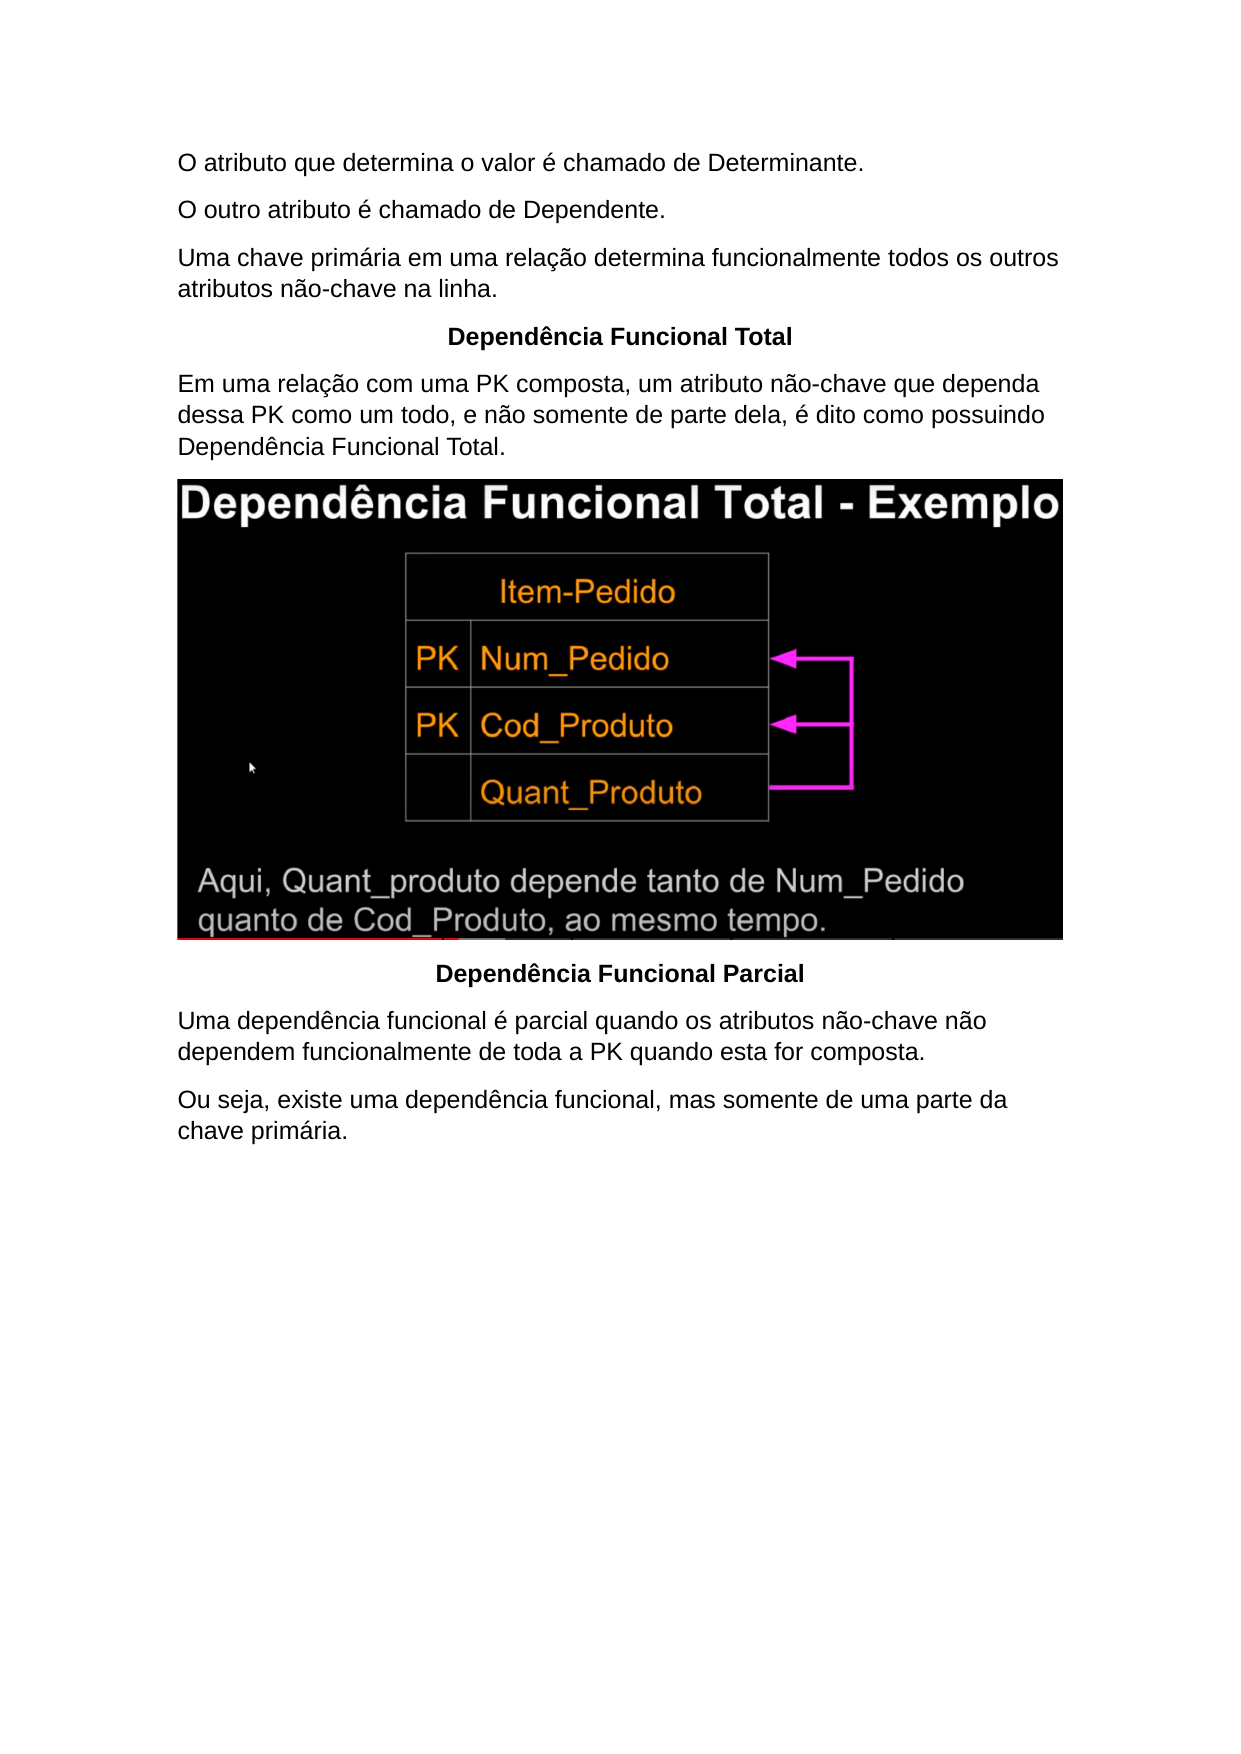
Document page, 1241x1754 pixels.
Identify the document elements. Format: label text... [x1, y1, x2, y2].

text Ou seja, existe uma dependência funcional, mas somente de uma parte da chave primária. [177, 1085, 1063, 1145]
text Dependência Funcional Total [177, 322, 1063, 351]
text O atributo que determina o valor é chamado de Determinante. [177, 148, 1063, 176]
text O outro atributo é chamado de Dependente. [177, 195, 1063, 224]
picture [177, 479, 1063, 940]
text Uma chave primária em uma relação determina funcionalmente todos os outros atributos não-chave na linha. [177, 243, 1063, 303]
text Em uma relação com uma PK composta, um atributo não-chave que dependa dessa PK como um todo, e não somente de parte dela, é dito como possuindo Dependência Funcional Total. [177, 369, 1063, 460]
text Dependência Funcional Parcial [177, 958, 1063, 987]
text Uma dependência funcional é parcial quando os atributos não-chave não dependem funcionalmente de toda a PK quando esta for composta. [177, 1006, 1063, 1066]
